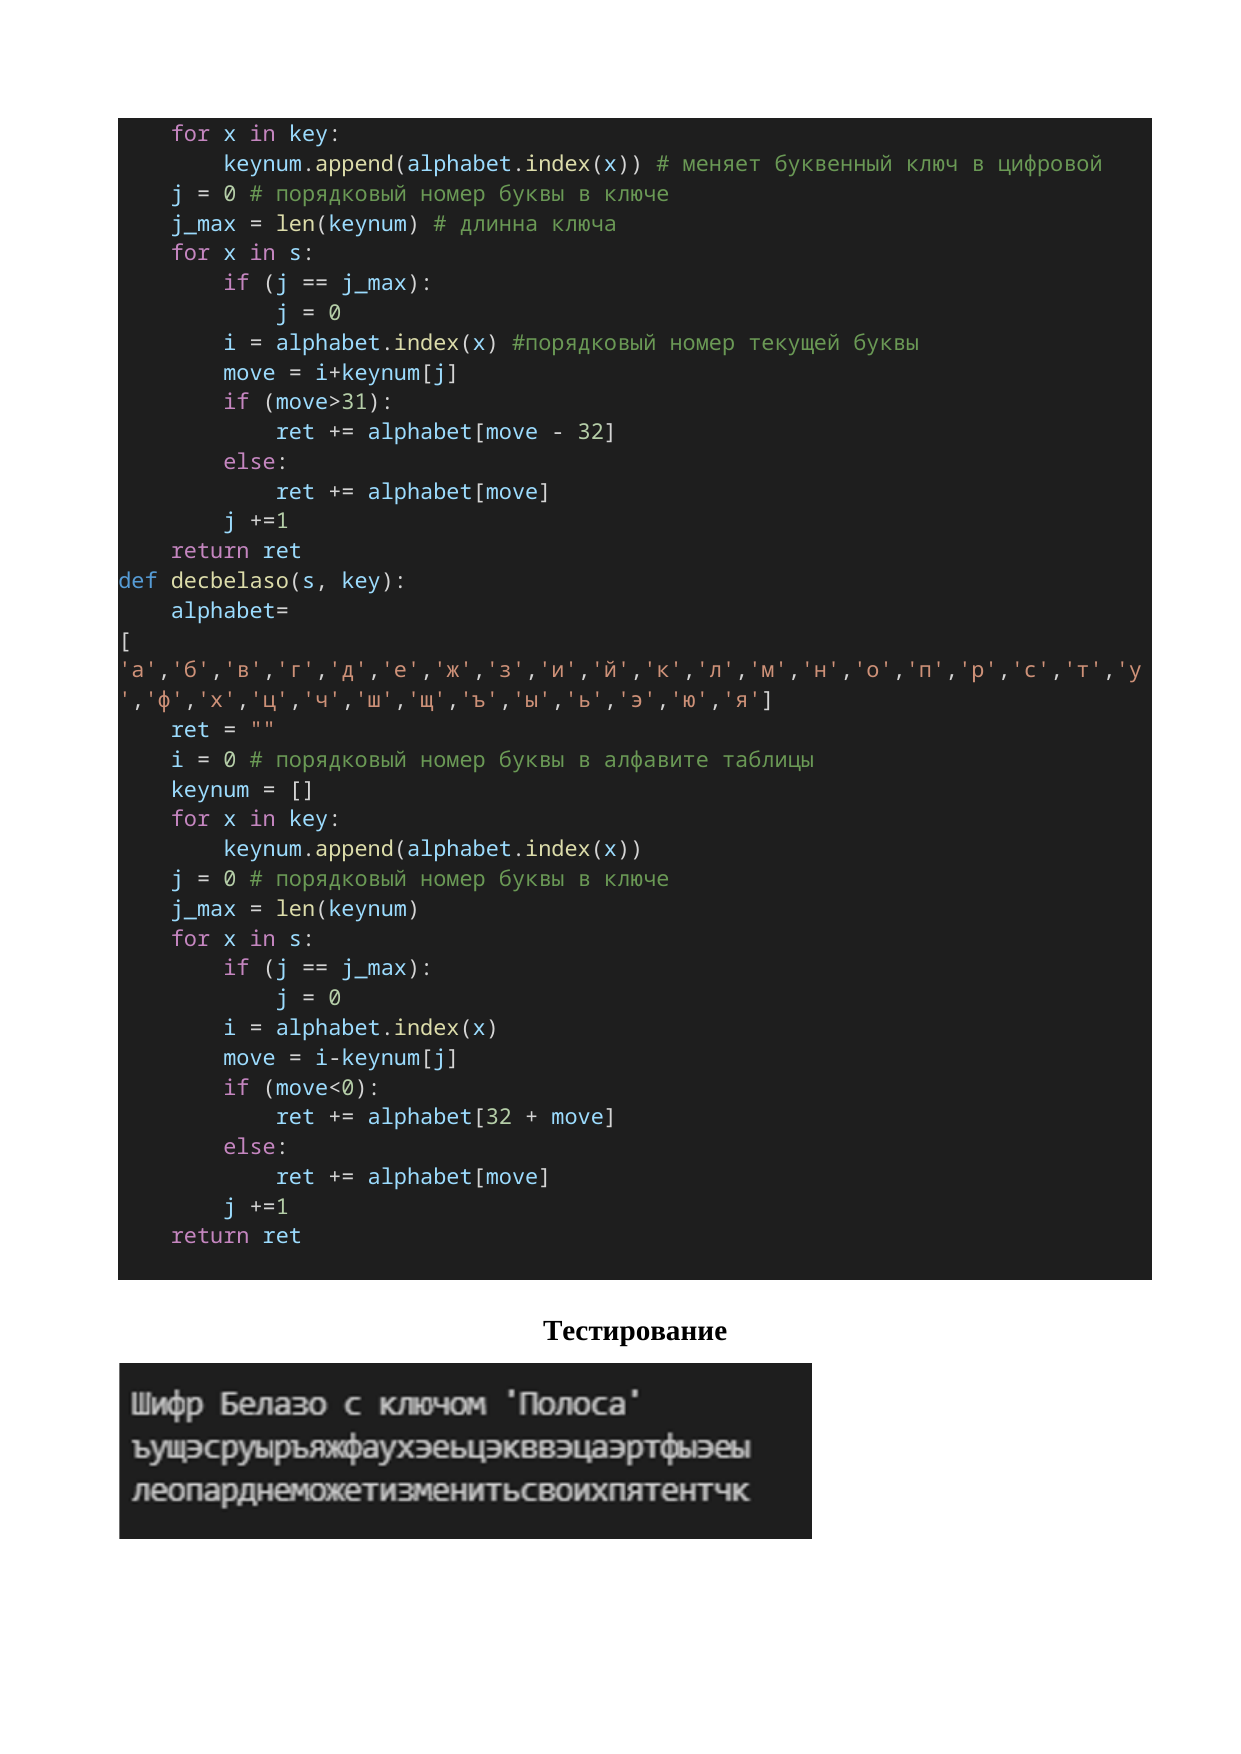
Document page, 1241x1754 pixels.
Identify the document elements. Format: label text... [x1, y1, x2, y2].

text j_max = len(keynum) [118, 893, 1152, 922]
text j = 0 # порядковый номер буквы в ключе [118, 178, 1152, 207]
text ret = "" [118, 714, 1152, 744]
text else: [118, 446, 1152, 476]
text for x in key: [118, 118, 1152, 148]
text i = alphabet.index(x) #порядковый номер текущей буквы [118, 327, 1152, 356]
text if (j == j_max): [118, 267, 1152, 297]
text j = 0 [118, 297, 1152, 327]
text keynum = [] [118, 773, 1152, 803]
text alphabet= ['а','б','в','г','д','е','ж','з','и','й','к','л','м','н','о','п','р','с','т','у','ф','х','ц','ч','ш','щ','ъ','ы','ь','э','ю','я'] [118, 595, 1152, 714]
text for x in s: [118, 237, 1152, 267]
text return ret [118, 1220, 1152, 1250]
text keynum.append(alphabet.index(x)) [118, 833, 1152, 863]
text j +=1 [118, 1191, 1152, 1220]
text ret += alphabet[move] [118, 476, 1152, 505]
text j = 0 # порядковый номер буквы в ключе [118, 863, 1152, 893]
text for x in s: [118, 922, 1152, 952]
text i = alphabet.index(x) [118, 1012, 1152, 1042]
text ret += alphabet[move] [118, 1161, 1152, 1191]
subtitle Тестирование [118, 1313, 1152, 1346]
picture [118, 1363, 812, 1539]
text move = i+keynum[j] [118, 356, 1152, 386]
text if (j == j_max): [118, 952, 1152, 982]
text if (move>31): [118, 386, 1152, 416]
text for x in key: [118, 803, 1152, 833]
text ret += alphabet[32 + move] [118, 1101, 1152, 1131]
text def decbelaso(s, key): [118, 565, 1152, 595]
text keynum.append(alphabet.index(x)) # меняет буквенный ключ в цифровой [118, 148, 1152, 178]
text j +=1 [118, 505, 1152, 535]
text move = i-keynum[j] [118, 1042, 1152, 1071]
text i = 0 # порядковый номер буквы в алфавите таблицы [118, 744, 1152, 773]
text j = 0 [118, 982, 1152, 1012]
text return ret [118, 535, 1152, 565]
text j_max = len(keynum) # длинна ключа [118, 207, 1152, 237]
text ret += alphabet[move - 32] [118, 416, 1152, 446]
text else: [118, 1131, 1152, 1161]
text if (move<0): [118, 1071, 1152, 1101]
